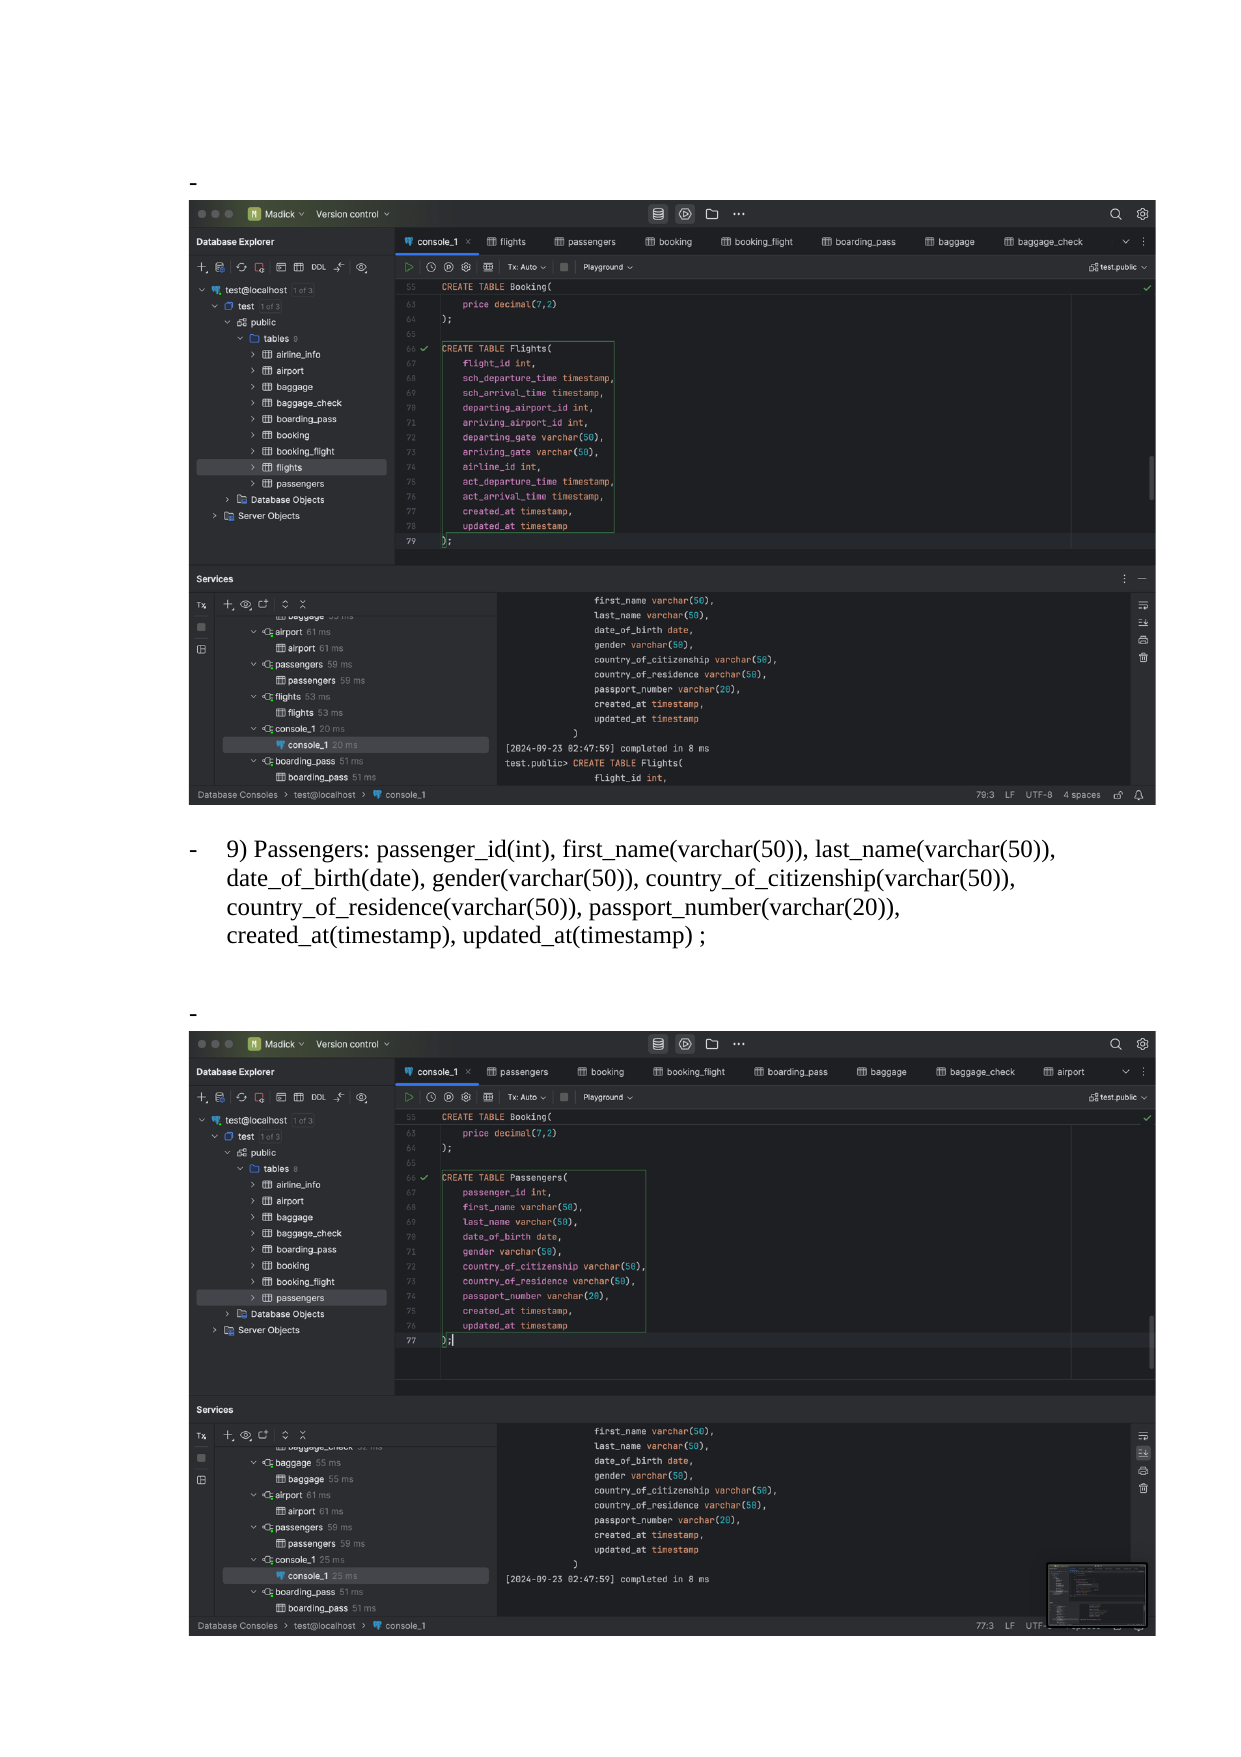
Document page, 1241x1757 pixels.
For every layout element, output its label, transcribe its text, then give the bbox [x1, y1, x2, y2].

picture [188, 200, 1156, 805]
picture [188, 1031, 1156, 1636]
title 9) Passengers: passenger_id(int), first_name(varchar(50)), last_name(varchar(50)), date_of_birth(date), gender(varchar(50)), country_of_citizenship(varchar(50)), country_of_residence(varchar(50)), passport_number(varchar(20)), created_at(timestamp), updated_at(timestamp) ; [189, 834, 1088, 949]
